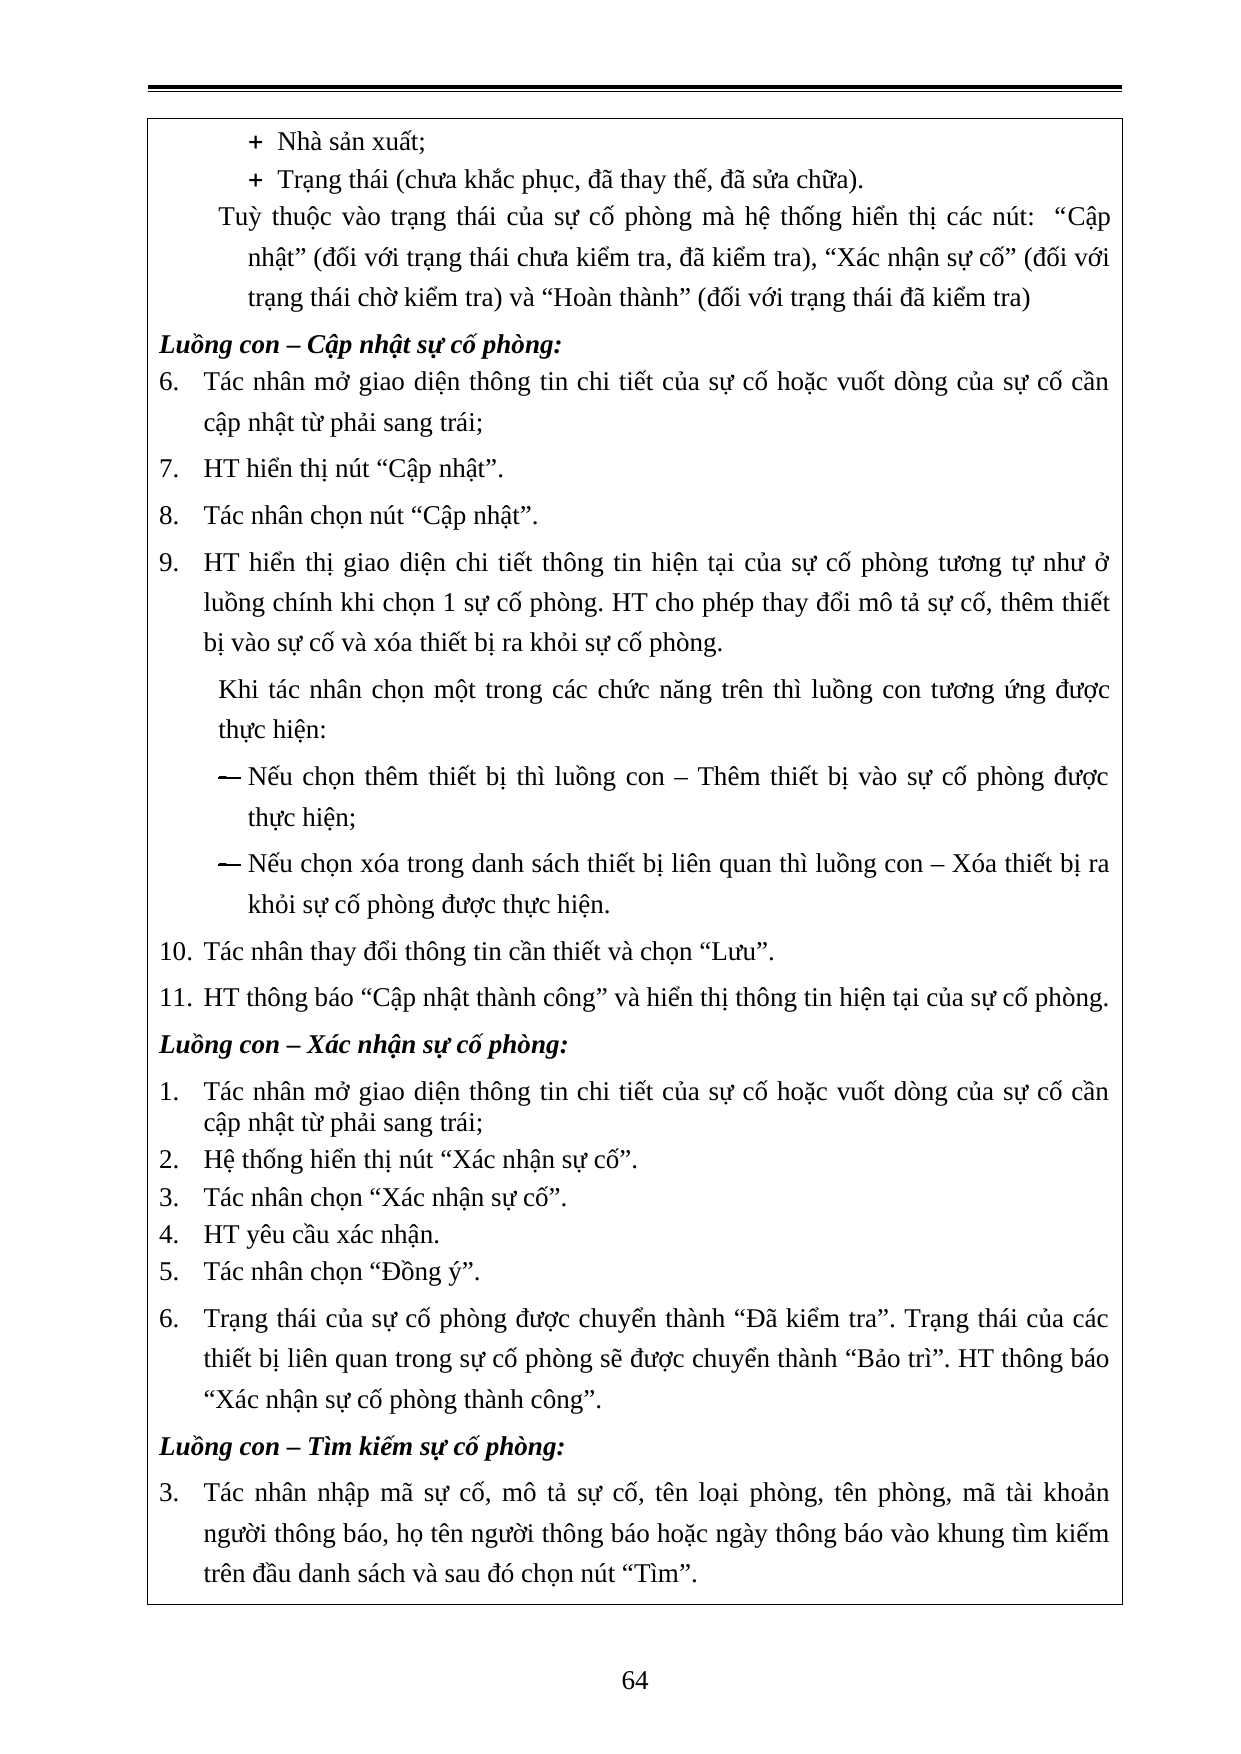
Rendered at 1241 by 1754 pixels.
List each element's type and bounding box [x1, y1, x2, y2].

table_cell [148, 119, 1122, 1604]
